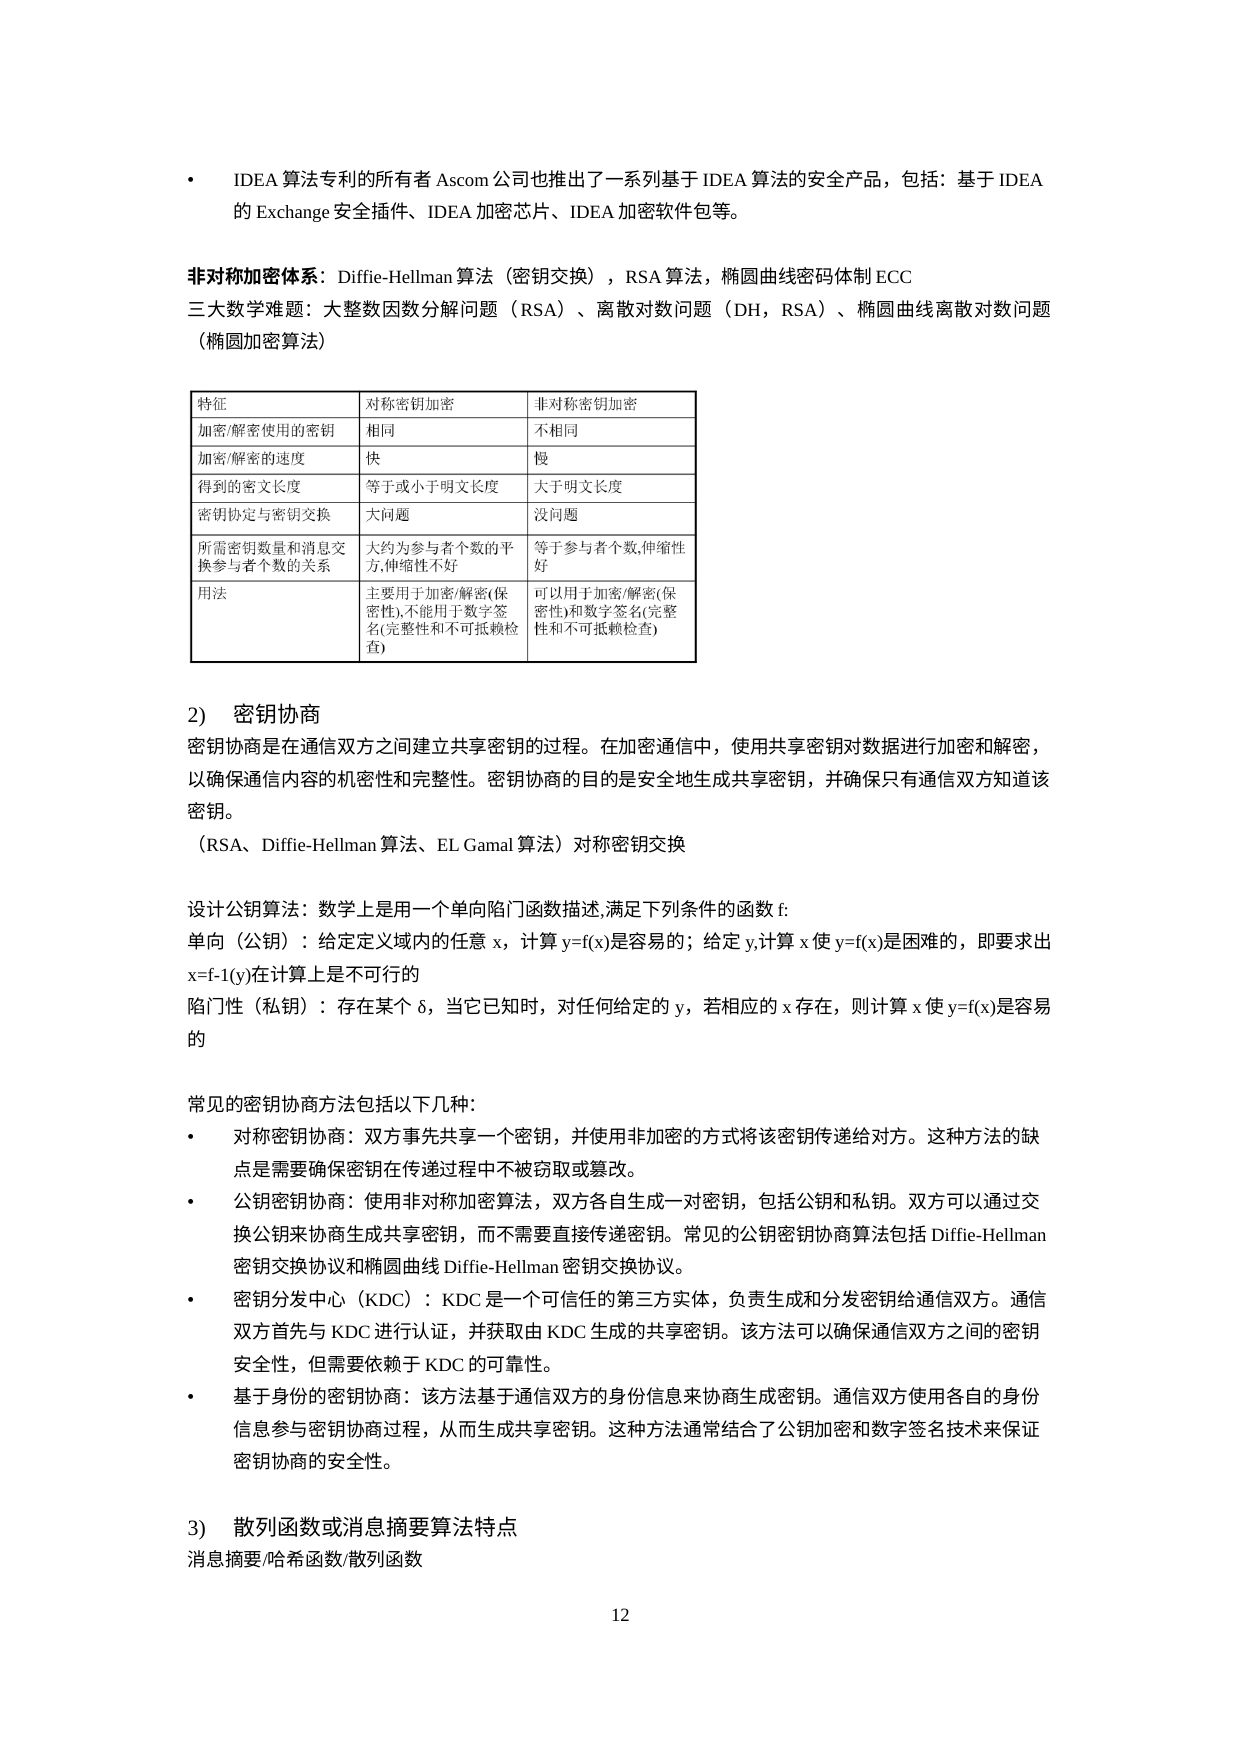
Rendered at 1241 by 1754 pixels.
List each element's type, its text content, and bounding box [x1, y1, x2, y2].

list 公钥密钥协商：使用非对称加密算法，双方各自生成一对密钥，包括公钥和私钥。双方可以通过交换公钥来协商生成共享密钥，而不需要直接传递密钥。常见的公钥密钥协商算法包括Diffie-Hellman密钥交换协议和椭圆曲线Diffie-Hellman密钥交换协议。 [187, 1184, 1053, 1282]
text 三大数学难题：大整数因数分解问题（RSA）、离散对数问题（DH，RSA）、椭圆曲线离散对数问题（椭圆加密算法） [187, 292, 1053, 357]
list IDEA算法专利的所有者Ascom公司也推出了一系列基于IDEA算法的安全产品，包括：基于IDEA的Exchange安全插件、IDEA加密芯片、IDEA加密软件包等。 [187, 162, 1053, 227]
list 散列函数或消息摘要算法特点 [187, 1509, 1053, 1542]
text 非对称加密体系：Diffie-Hellman算法（密钥交换），RSA算法，椭圆曲线密码体制ECC [187, 259, 1053, 292]
text 设计公钥算法：数学上是用一个单向陷门函数描述,满足下列条件的函数f: [187, 892, 1053, 924]
text （RSA、Diffie-Hellman算法、EL Gamal算法）对称密钥交换 [187, 827, 1053, 859]
list 基于身份的密钥协商：该方法基于通信双方的身份信息来协商生成密钥。通信双方使用各自的身份信息参与密钥协商过程，从而生成共享密钥。这种方法通常结合了公钥加密和数字签名技术来保证密钥协商的安全性。 [187, 1379, 1053, 1477]
text 单向（公钥）：给定定义域内的任意x，计算y=f(x)是容易的；给定y,计算x使y=f(x)是困难的，即要求出x=f-1(y)在计算上是不可行的 [187, 924, 1053, 989]
list 密钥协商 [187, 697, 1053, 729]
text 陷门性（私钥）：存在某个δ，当它已知时，对任何给定的y，若相应的x存在，则计算x使y=f(x)是容易的 [187, 989, 1053, 1054]
list 对称密钥协商：双方事先共享一个密钥，并使用非加密的方式将该密钥传递给对方。这种方法的缺点是需要确保密钥在传递过程中不被窃取或篡改。 [187, 1119, 1053, 1184]
text 消息摘要/哈希函数/散列函数 [187, 1542, 1053, 1574]
text 常见的密钥协商方法包括以下几种： [187, 1087, 1053, 1119]
picture [187, 389, 699, 666]
text 密钥协商是在通信双方之间建立共享密钥的过程。在加密通信中，使用共享密钥对数据进行加密和解密，以确保通信内容的机密性和完整性。密钥协商的目的是安全地生成共享密钥，并确保只有通信双方知道该密钥。 [187, 729, 1053, 827]
list 密钥分发中心（KDC）：KDC是一个可信任的第三方实体，负责生成和分发密钥给通信双方。通信双方首先与KDC进行认证，并获取由KDC生成的共享密钥。该方法可以确保通信双方之间的密钥安全性，但需要依赖于KDC的可靠性。 [187, 1282, 1053, 1379]
